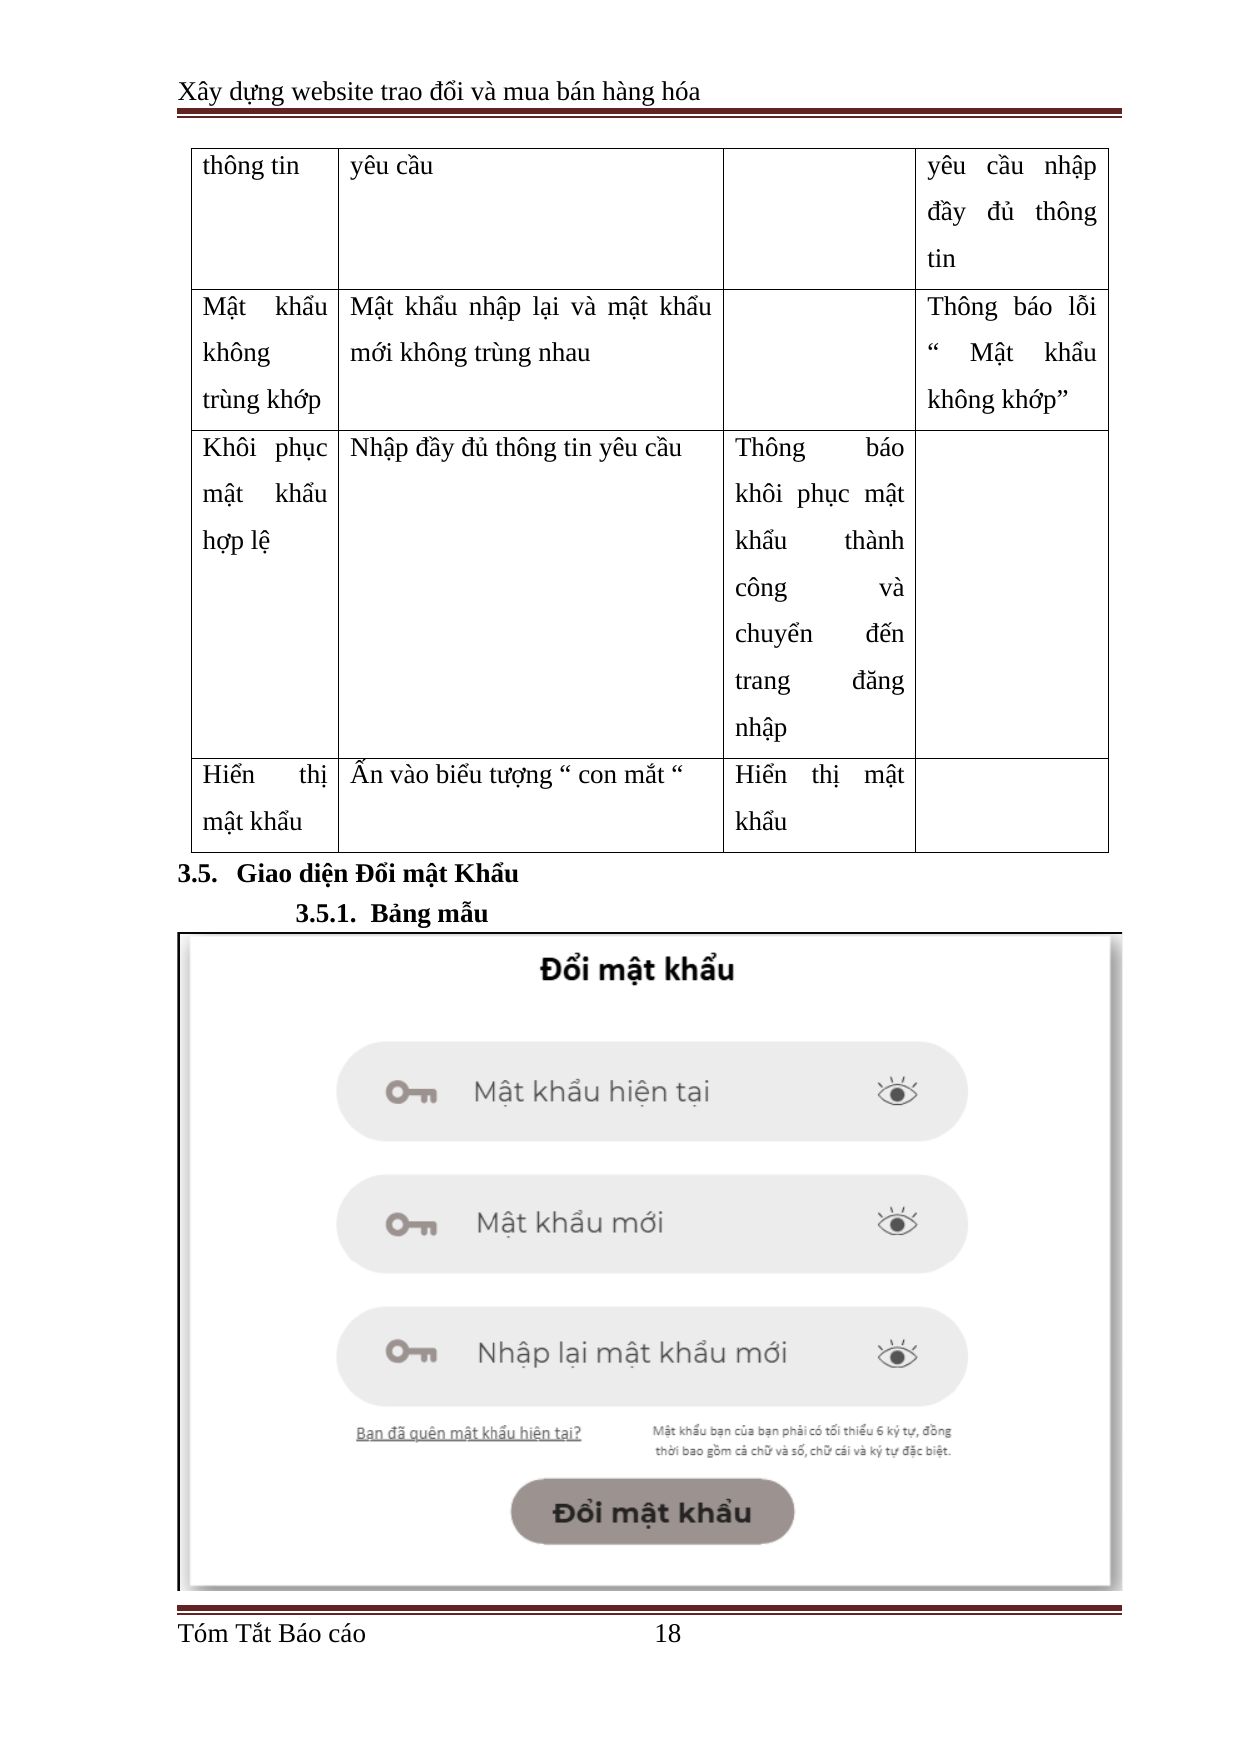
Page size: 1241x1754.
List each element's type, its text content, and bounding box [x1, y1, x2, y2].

table_cell Hiển thị mật khẩu [192, 759, 338, 852]
table_cell Nhập đầy đủ thông tin yêu cầu [339, 431, 723, 757]
table_cell Khôi phục mật khẩu hợp lệ [192, 431, 338, 757]
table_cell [916, 149, 1108, 289]
table_cell [916, 431, 1108, 757]
table_cell [724, 149, 915, 289]
table_cell Mật khẩu không trùng khớp [192, 290, 338, 430]
table_cell [724, 290, 915, 430]
subtitle Bảng mẫu [295, 897, 1122, 928]
table_cell Thông báo lỗi “ Mật khẩu không khớp” [916, 290, 1108, 430]
subtitle Giao diện Đổi mật Khẩu [177, 857, 1122, 888]
table_cell Ấn vào biểu tượng “ con mắt “ [339, 759, 723, 852]
table_cell Thiếu thông tin [192, 149, 338, 289]
picture [177, 932, 1123, 1591]
table_cell Thông báo khôi phục mật khẩu thành công và chuyển đến trang đăng nhập [724, 431, 915, 757]
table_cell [339, 149, 723, 289]
table_cell Mật khẩu nhập lại và mật khẩu mới không trùng nhau [339, 290, 723, 430]
table_cell [916, 759, 1108, 852]
table_cell Hiển thị mật khẩu [724, 759, 915, 852]
